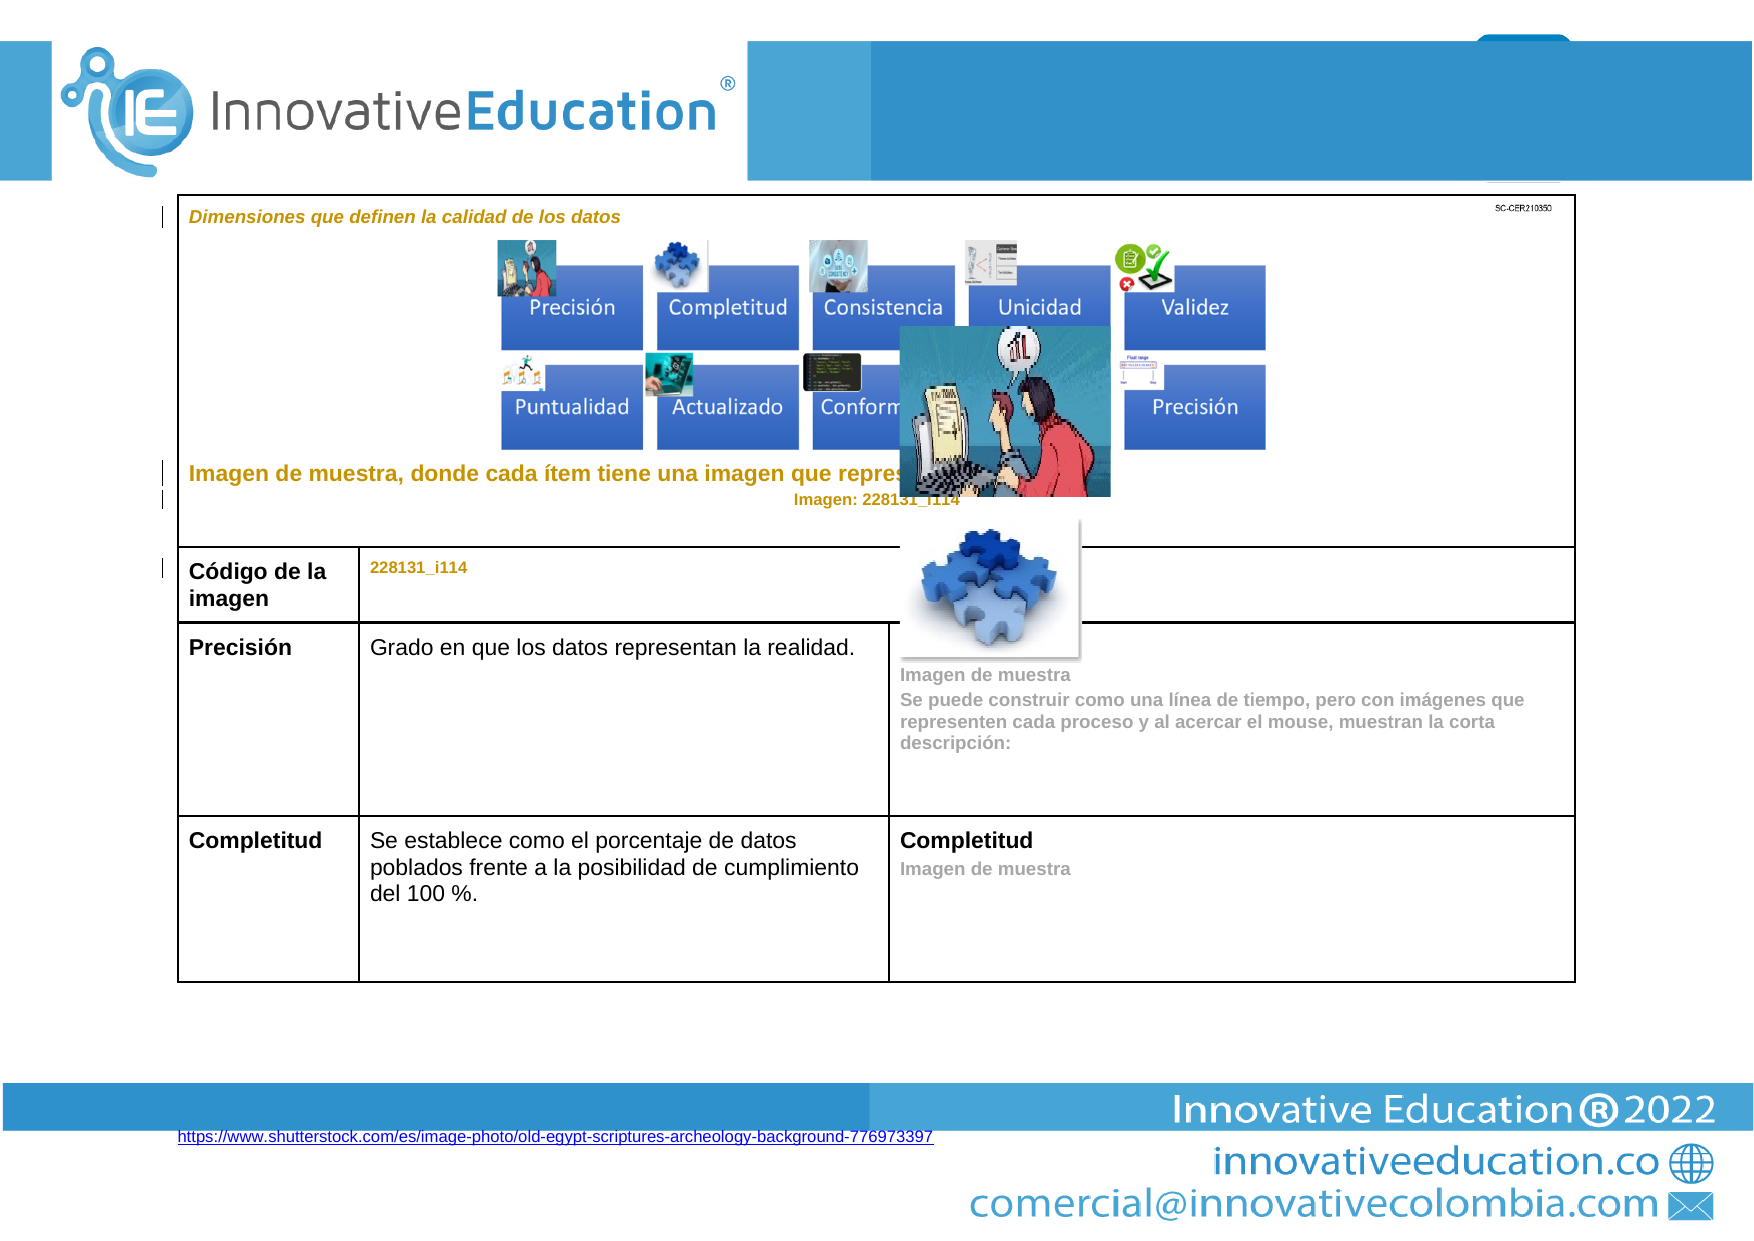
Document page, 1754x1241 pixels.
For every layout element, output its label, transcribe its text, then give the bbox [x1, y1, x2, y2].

table_cell Se establece como el porcentaje de datos poblados frente a la posibilidad de cumplimiento del 100 %. [360, 817, 888, 981]
table_cell [1083, 548, 1574, 621]
picture [0, 28, 1752, 194]
table_cell Precisión Imagen de muestra Se puede construir como una línea de tiempo, pero con imágenes que representen cada proceso y al acercar el mouse, muestran la corta descripción: [890, 624, 1574, 815]
table_cell Precisión [179, 624, 358, 815]
table_cell Código de la imagen [179, 548, 358, 621]
table_cell Figura 4 [179, 196, 1574, 546]
picture [2, 1081, 1754, 1227]
table_cell [360, 548, 899, 621]
picture [487, 227, 1266, 497]
table_cell Completitud Imagen de muestra [890, 817, 1574, 981]
table_cell Grado en que los datos representan la realidad. [360, 624, 888, 815]
picture [899, 519, 1083, 663]
table_cell Completitud [179, 817, 358, 981]
